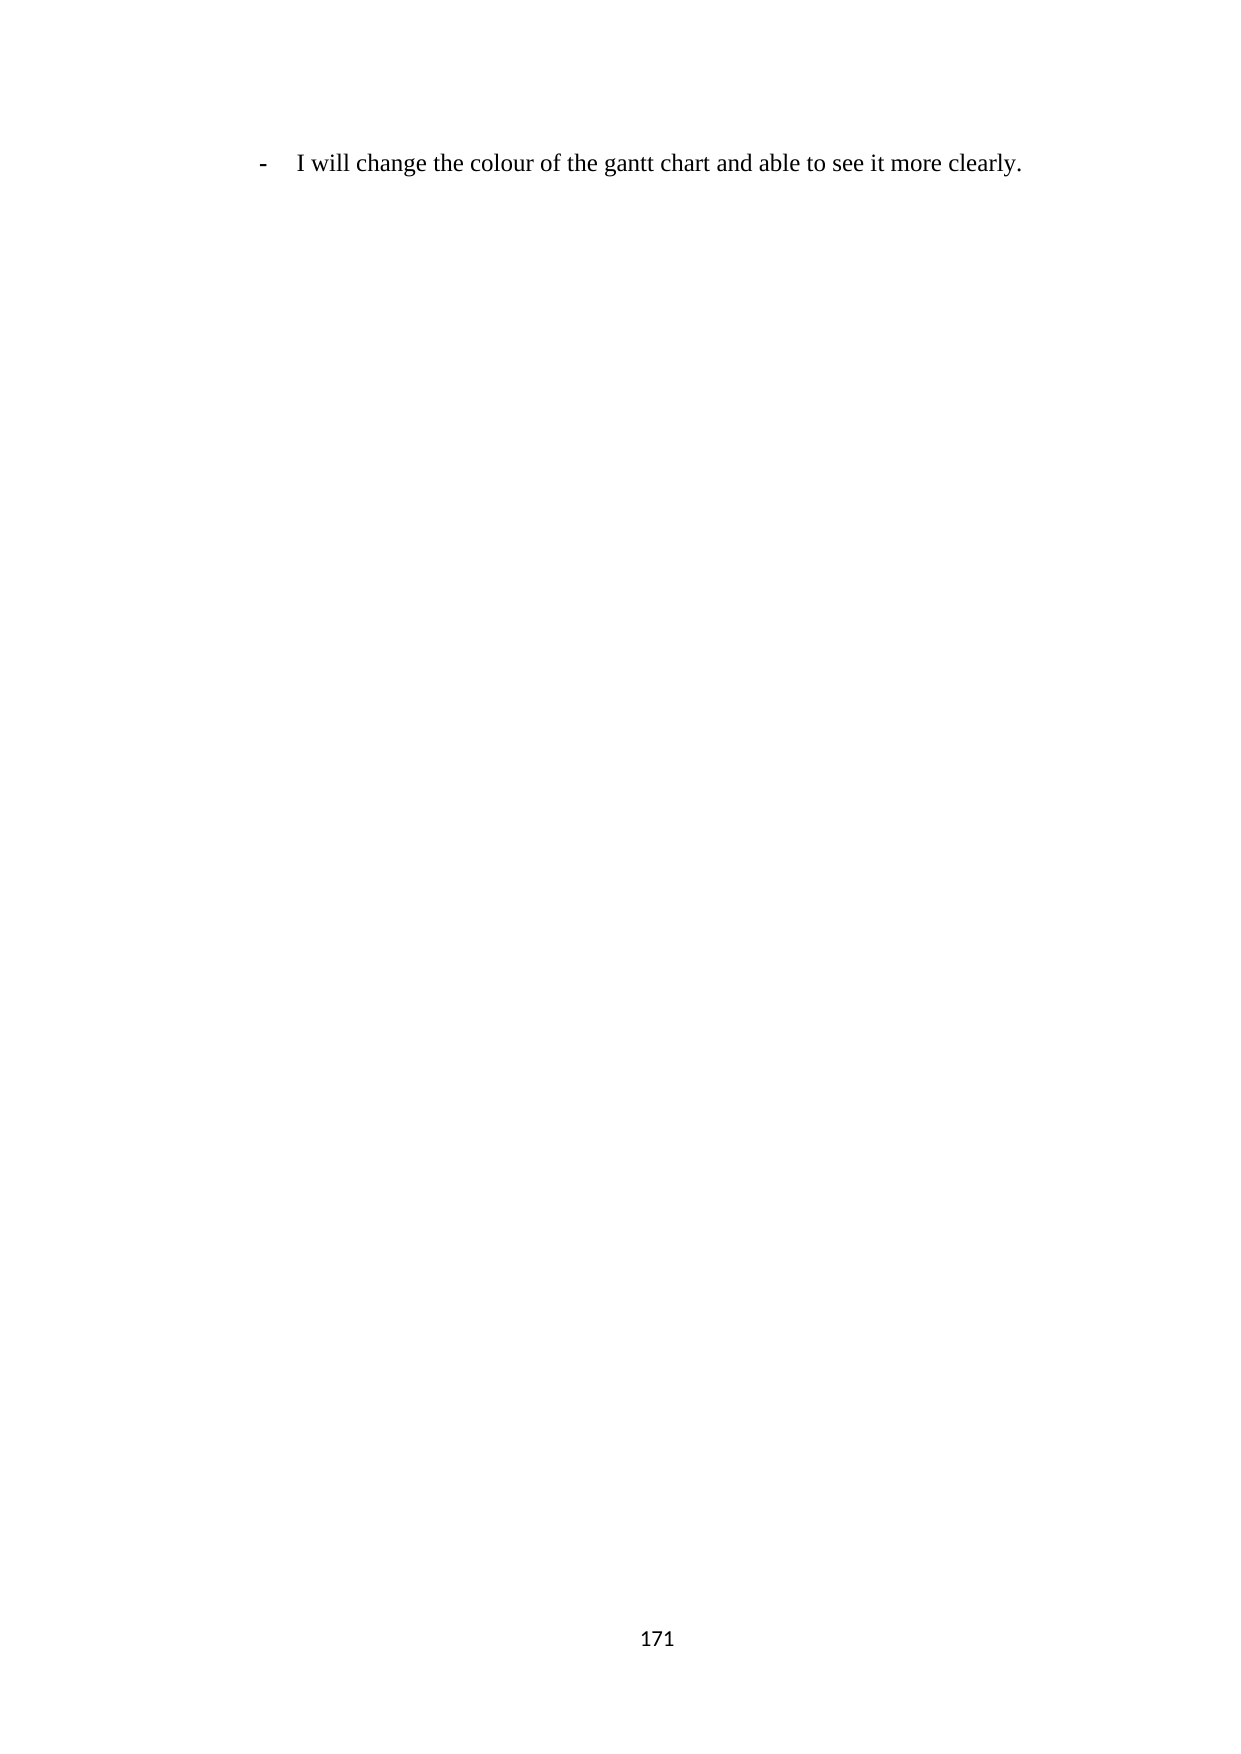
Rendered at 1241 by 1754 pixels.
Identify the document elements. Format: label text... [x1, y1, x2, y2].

list I will change the colour of the gantt chart and able to see it more clearly. [259, 148, 1092, 176]
